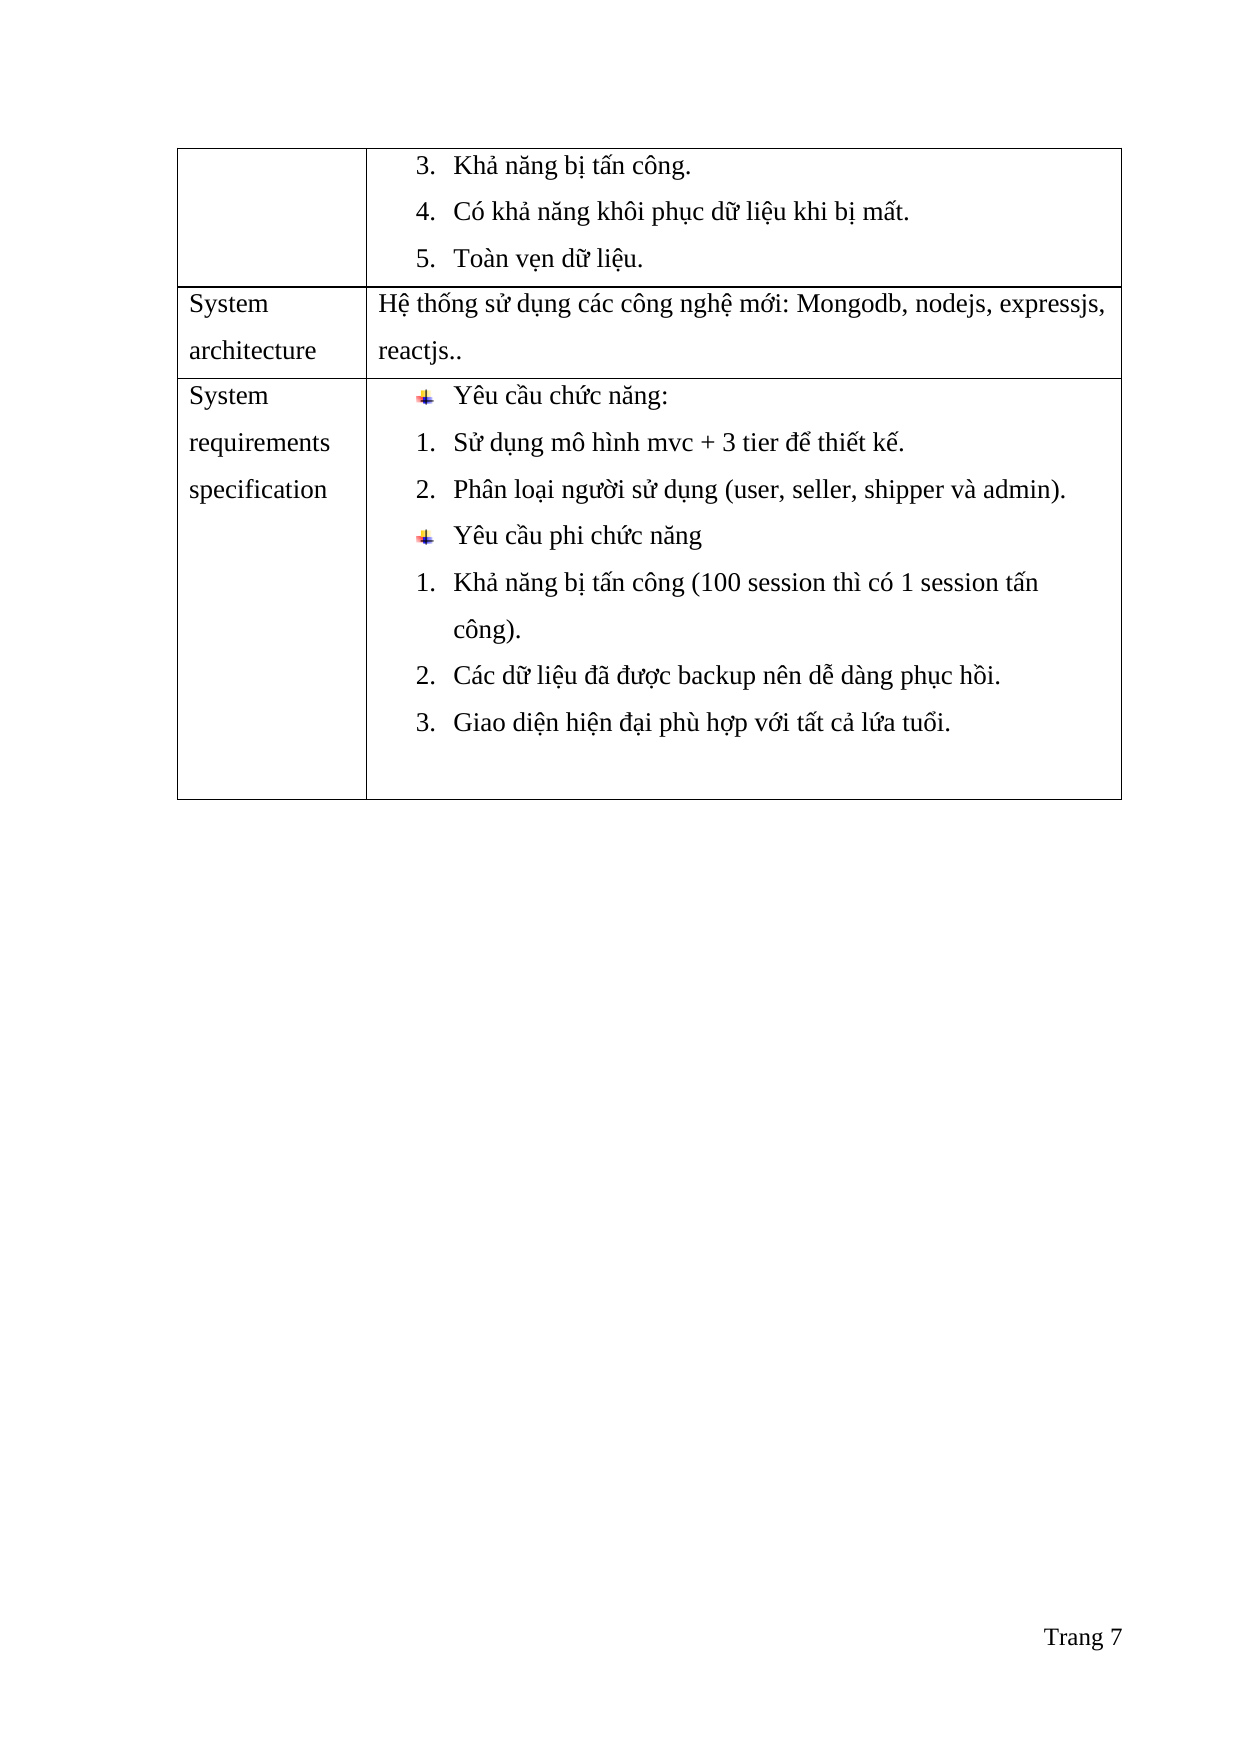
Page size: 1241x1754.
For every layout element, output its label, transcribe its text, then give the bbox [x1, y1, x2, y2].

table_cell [178, 149, 366, 286]
picture [416, 528, 434, 545]
picture [416, 388, 434, 405]
table_cell Hệ thống sử dụng các công nghệ mới: Mongodb, nodejs, expressjs, reactjs.. [367, 288, 1121, 378]
table_cell Yêu cầu chức năng: Sử dụng mô hình mvc + 3 tier để thiết kế. Phân loại người sử dụng (user, seller, shipper và admin). Yêu cầu phi chức năng Khả năng bị tấn công (100 session thì có 1 session tấn công). Các dữ liệu đã được backup nên dễ dàng phục hồi. Giao diện hiện đại phù hợp với tất cả lứa tuổi. [367, 379, 1121, 799]
table_cell System requirements specification [178, 379, 366, 799]
table_cell System architecture [178, 288, 366, 378]
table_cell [367, 149, 1121, 286]
